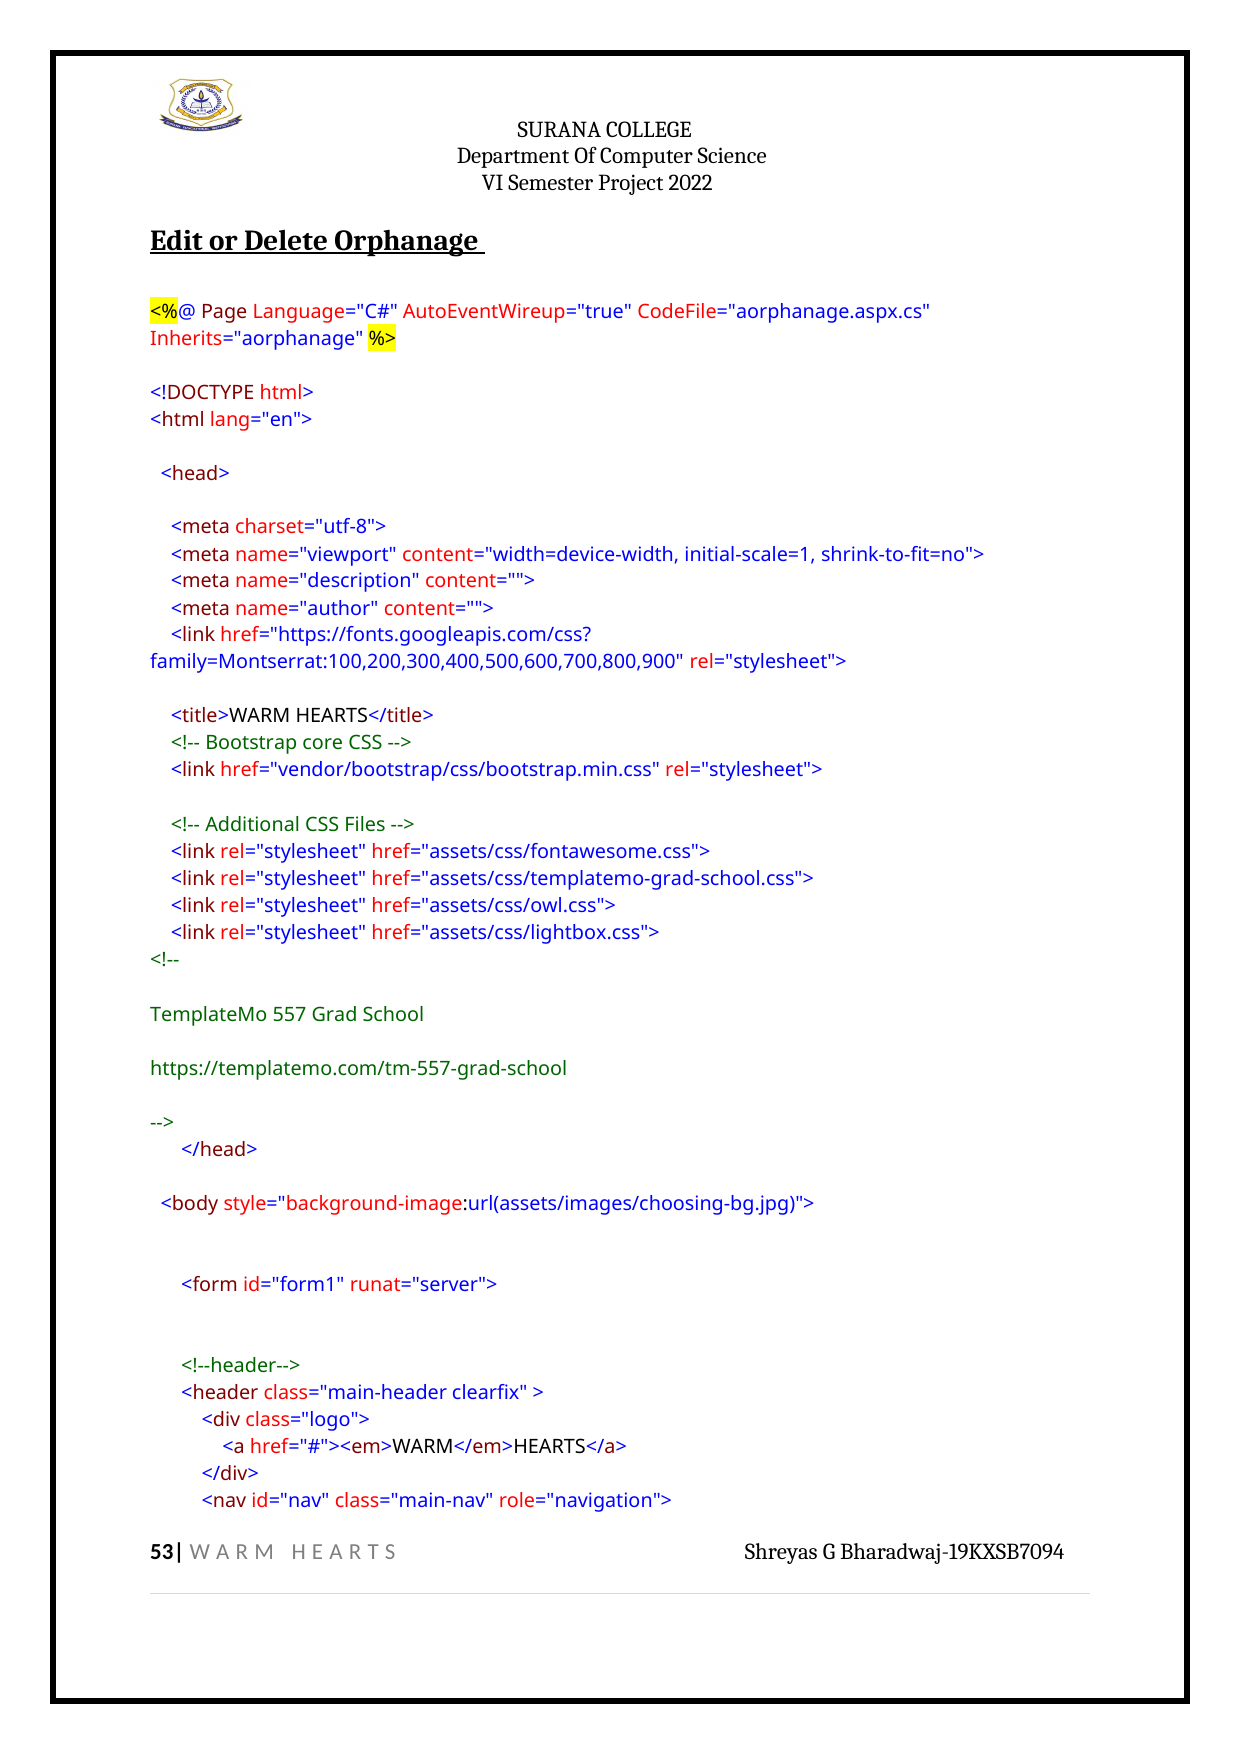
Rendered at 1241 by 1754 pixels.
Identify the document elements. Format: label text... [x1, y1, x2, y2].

text <!--header--> [150, 1351, 1090, 1378]
text https://templatemo.com/tm-557-grad-school [150, 1054, 1090, 1081]
text <a href="#"><em>WARM</em>HEARTS</a> [150, 1432, 1090, 1459]
text <div class="logo"> [150, 1405, 1090, 1432]
text <head> [150, 459, 1090, 486]
text <link href="https://fonts.googleapis.com/css?family=Montserrat:100,200,300,400,500,600,700,800,900" rel="stylesheet"> [150, 621, 1090, 675]
text <!-- [150, 946, 1090, 972]
text <body style="background-image:url(assets/images/choosing-bg.jpg)"> [150, 1189, 1090, 1216]
picture [150, 73, 252, 138]
text <html lang="en"> [150, 405, 1090, 432]
text </head> [150, 1135, 1090, 1162]
text <title>WARM HEARTS</title> [150, 702, 1090, 729]
text <meta name="author" content=""> [150, 594, 1090, 621]
text --> [150, 1108, 1090, 1135]
text <form id="form1" runat="server"> [150, 1270, 1090, 1297]
text </div> [150, 1459, 1090, 1486]
text <link href="vendor/bootstrap/css/bootstrap.min.css" rel="stylesheet"> [150, 756, 1090, 783]
text <meta name="description" content=""> [150, 567, 1090, 594]
text <link rel="stylesheet" href="assets/css/fontawesome.css"> [150, 838, 1090, 864]
text <!-- Bootstrap core CSS --> [150, 729, 1090, 756]
text <link rel="stylesheet" href="assets/css/templatemo-grad-school.css"> [150, 864, 1090, 892]
text TemplateMo 557 Grad School [150, 1001, 1090, 1027]
text <link rel="stylesheet" href="assets/css/owl.css"> [150, 892, 1090, 918]
text Edit or Delete Orphanage [150, 224, 1090, 257]
text <!DOCTYPE html> [150, 378, 1090, 405]
text <link rel="stylesheet" href="assets/css/lightbox.css"> [150, 918, 1090, 946]
text <meta charset="utf-8"> [150, 513, 1090, 540]
text <header class="main-header clearfix" > [150, 1378, 1090, 1405]
text <nav id="nav" class="main-nav" role="navigation"> [150, 1486, 1090, 1513]
text <meta name="viewport" content="width=device-width, initial-scale=1, shrink-to-fit=no"> [150, 540, 1090, 567]
text <!-- Additional CSS Files --> [150, 811, 1090, 838]
text <%@ Page Language="C#" AutoEventWireup="true" CodeFile="aorphanage.aspx.cs" Inherits="aorphanage" %> [150, 297, 1090, 351]
